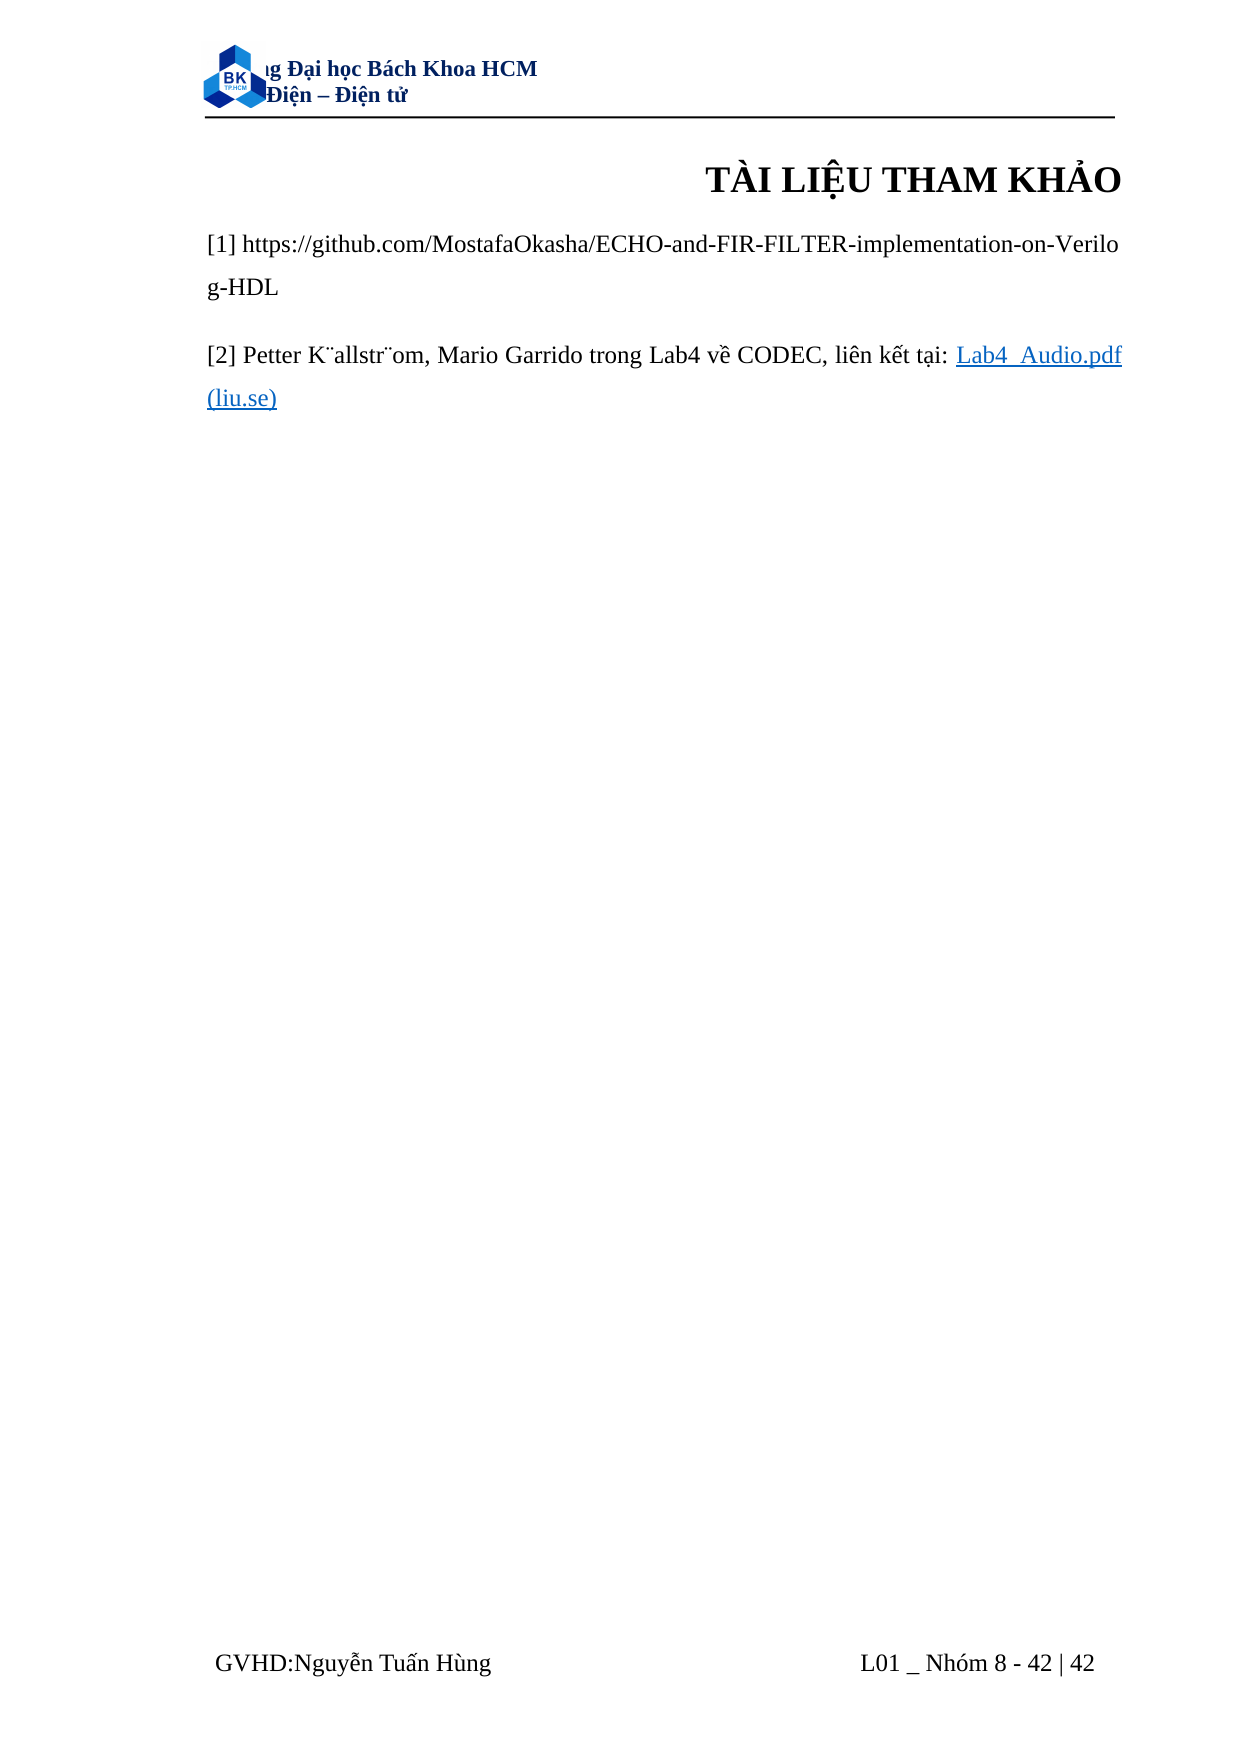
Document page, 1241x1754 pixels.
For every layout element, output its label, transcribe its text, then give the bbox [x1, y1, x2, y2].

list [2] Petter K¨allstr¨om, Mario Garrido trong Lab4 về CODEC, liên kết tại: Lab4_Audio.pdf (liu.se) [207, 340, 1122, 412]
list [1] https://github.com/MostafaOkasha/ECHO-and-FIR-FILTER-implementation-on-Verilo g-HDL [207, 229, 1122, 301]
subtitle TÀI LIỆU THAM KHẢO [207, 157, 1122, 200]
picture [200, 41, 267, 108]
